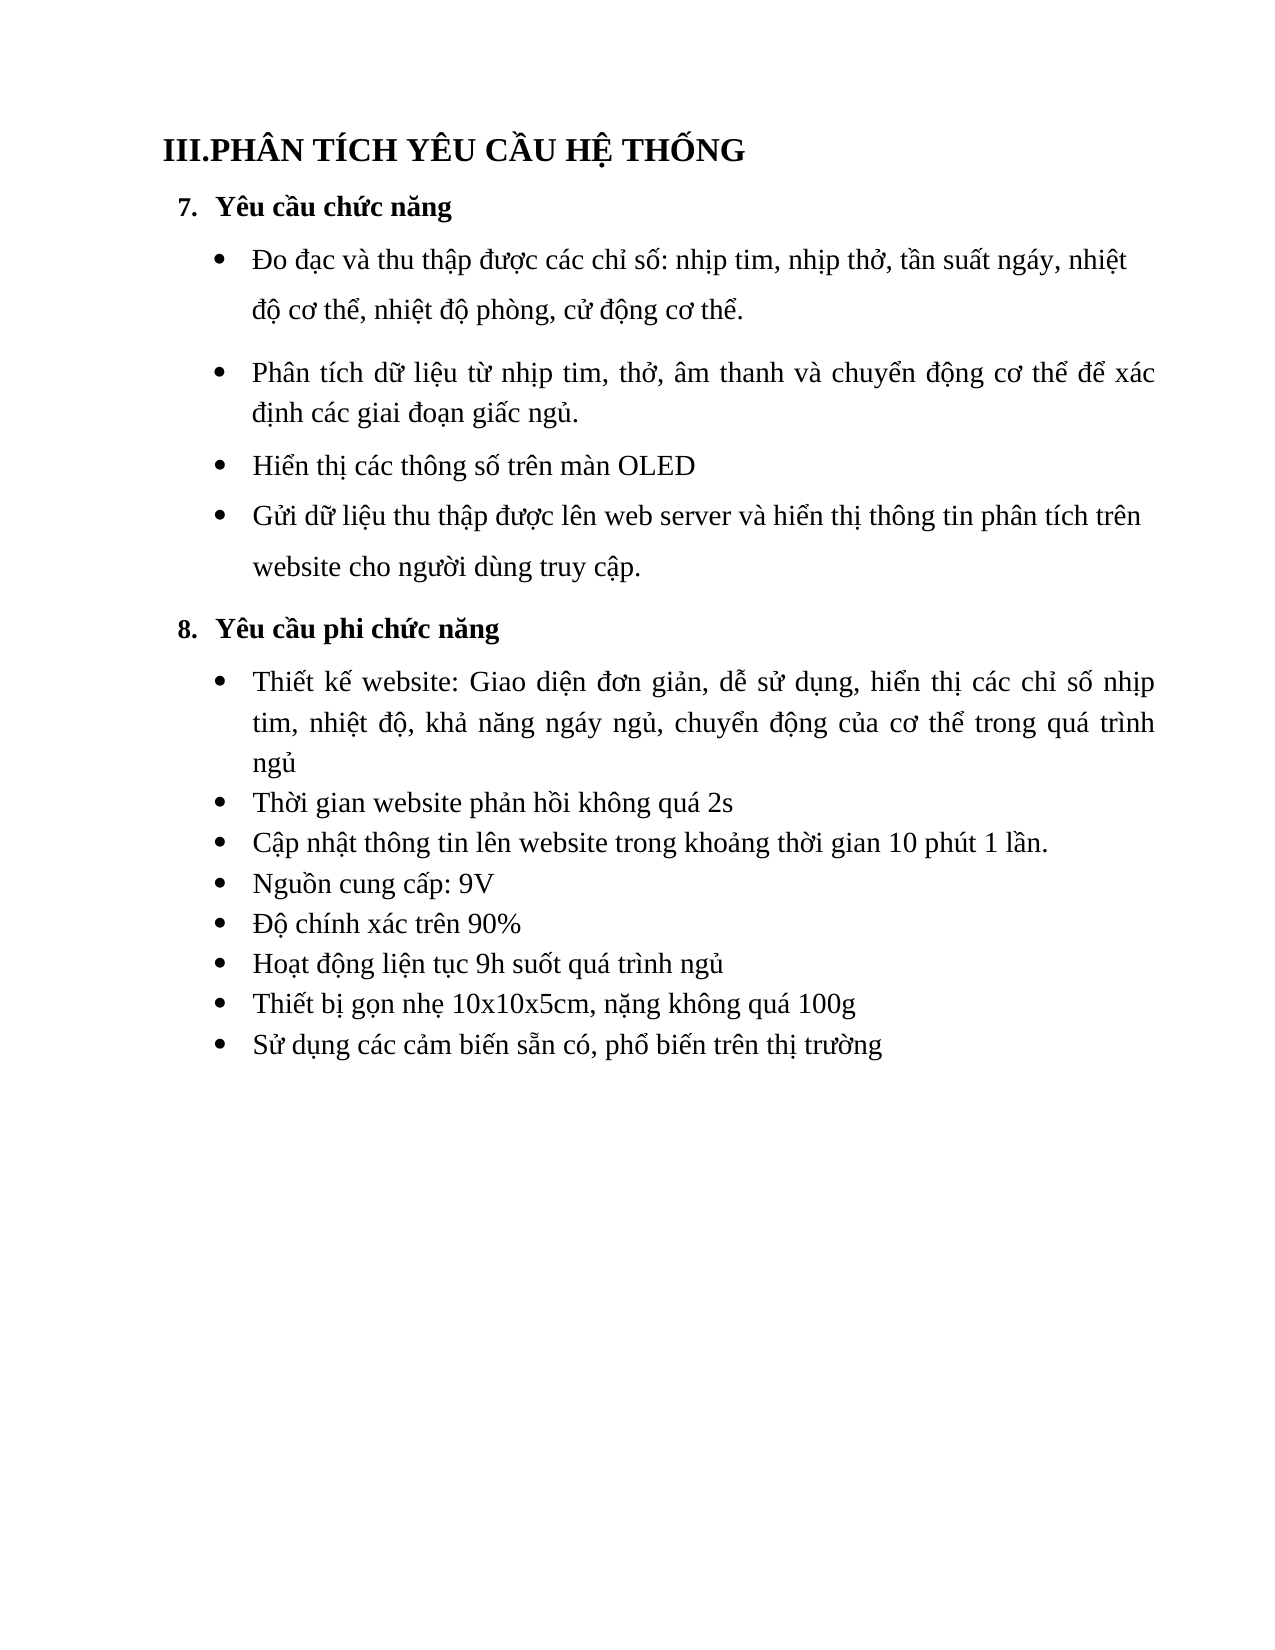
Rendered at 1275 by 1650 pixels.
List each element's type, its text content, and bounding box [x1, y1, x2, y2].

list Sử dụng các cảm biến sẵn có, phổ biến trên thị trường [215, 1027, 1157, 1061]
list Phân tích dữ liệu từ nhịp tim, thở, âm thanh và chuyển động cơ thể để xác định các giai đoạn giấc ngủ. [214, 355, 1157, 429]
subtitle PHÂN TÍCH YÊU CẦU HỆ THỐNG [162, 131, 1157, 169]
subtitle Yêu cầu phi chức năng [177, 612, 1157, 645]
list Thiết bị gọn nhẹ 10x10x5cm, nặng không quá 100g [215, 987, 1157, 1020]
list Hiển thị các thông số trên màn OLED [215, 448, 1157, 482]
list Hoạt động liện tục 9h suốt quá trình ngủ [215, 946, 1157, 980]
list Độ chính xác trên 90% [215, 906, 1157, 940]
list Đo đạc và thu thập được các chỉ số: nhịp tim, nhịp thở, tần suất ngáy, nhiệt độ cơ thể, nhiệt độ phòng, cử động cơ thể. [214, 242, 1157, 326]
list Thời gian website phản hồi không quá 2s [215, 785, 1157, 819]
list Nguồn cung cấp: 9V [215, 866, 1157, 899]
list Cập nhật thông tin lên website trong khoảng thời gian 10 phút 1 lần. [215, 825, 1157, 859]
subtitle Yêu cầu chức năng [177, 189, 1157, 223]
list Thiết kế website: Giao diện đơn giản, dễ sử dụng, hiển thị các chỉ số nhịp tim, nhiệt độ, khả năng ngáy ngủ, chuyển động của cơ thể trong quá trình ngủ [215, 664, 1157, 778]
list Gửi dữ liệu thu thập được lên web server và hiển thị thông tin phân tích trên website cho người dùng truy cập. [215, 498, 1157, 582]
